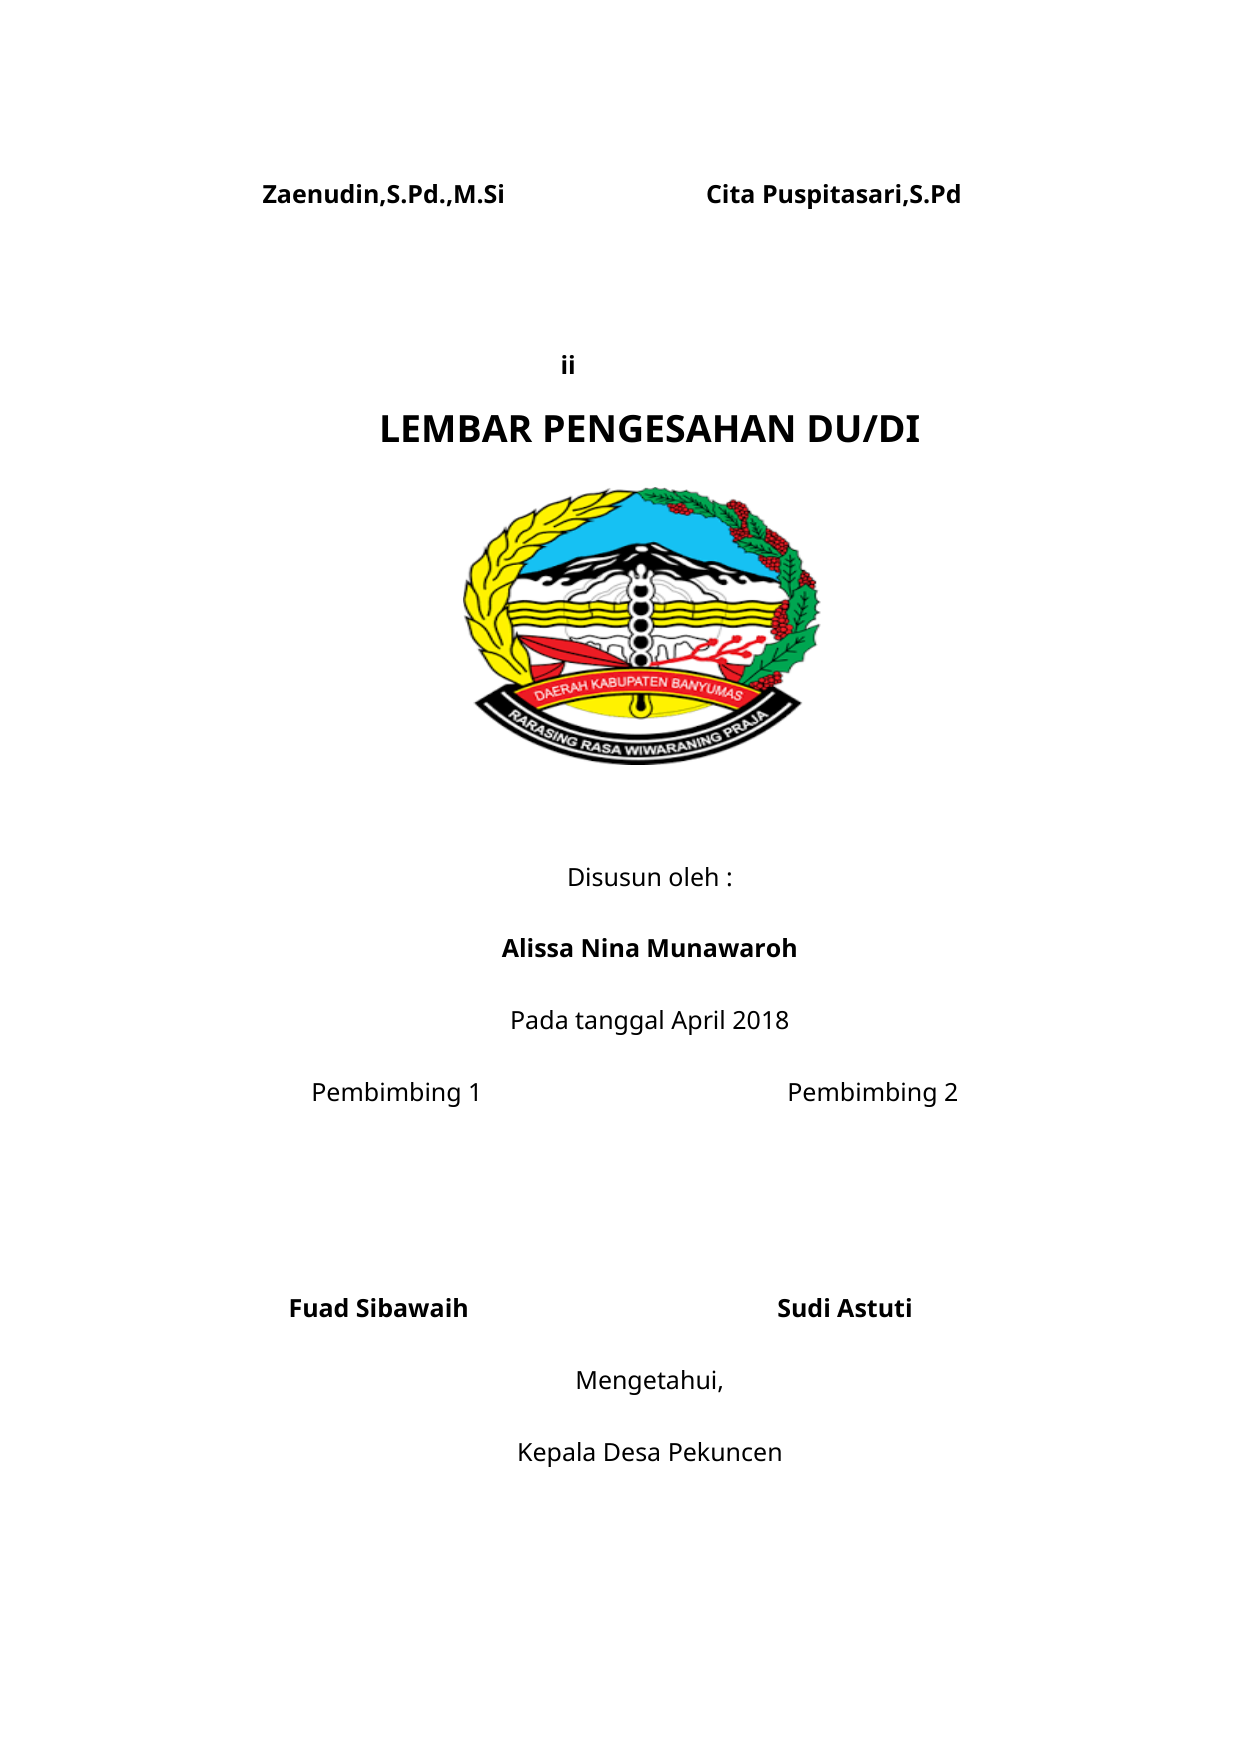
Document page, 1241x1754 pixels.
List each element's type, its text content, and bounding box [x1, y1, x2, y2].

text Kepala Desa Pekuncen [236, 1434, 1063, 1468]
text Disusun oleh : [236, 859, 1063, 893]
text Alissa Nina Munawaroh [236, 931, 1063, 965]
text Zaenudin,S.Pd.,M.Si Cita Puspitasari,S.Pd [236, 177, 1063, 211]
picture [463, 487, 821, 765]
text Fuad Sibawaih Sudi Astuti [236, 1290, 1063, 1324]
text Pembimbing 1 Pembimbing 2 [236, 1075, 1063, 1109]
text ii [236, 347, 1063, 382]
text Mengetahui, [236, 1362, 1063, 1396]
text LEMBAR PENGESAHAN DU/DI [236, 402, 1063, 453]
text Pada tanggal April 2018 [236, 1003, 1063, 1037]
